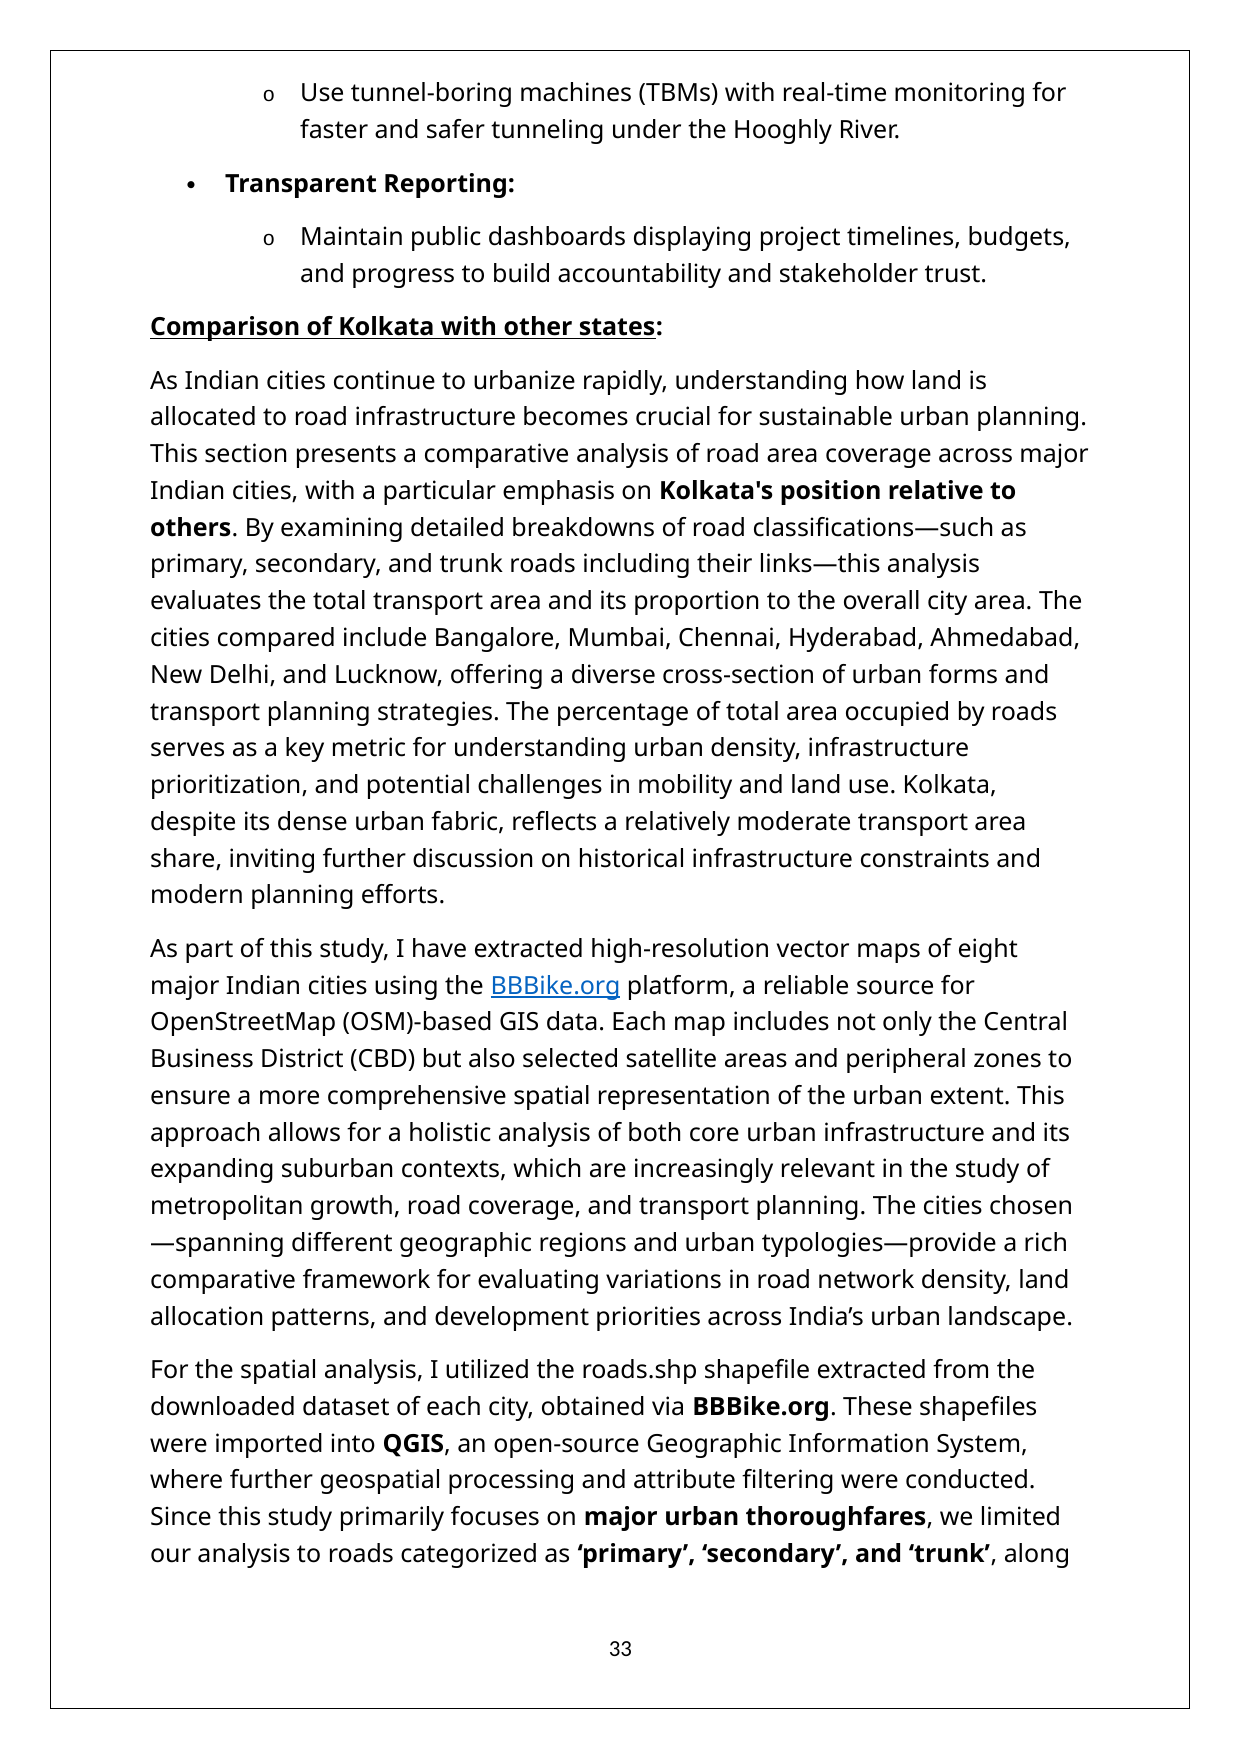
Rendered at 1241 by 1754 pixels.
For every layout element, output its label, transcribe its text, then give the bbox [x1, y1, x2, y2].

list Maintain public dashboards displaying project timelines, budgets, and progress to build accountability and stakeholder trust. [262, 219, 1090, 289]
text As Indian cities continue to urbanize rapidly, understanding how land is allocated to road infrastructure becomes crucial for sustainable urban planning. This section presents a comparative analysis of road area coverage across major Indian cities, with a particular emphasis on Kolkata's position relative to others. By examining detailed breakdowns of road classifications—such as primary, secondary, and trunk roads including their links—this analysis evaluates the total transport area and its proportion to the overall city area. The cities compared include Bangalore, Mumbai, Chennai, Hyderabad, Ahmedabad, New Delhi, and Lucknow, offering a diverse cross-section of urban forms and transport planning strategies. The percentage of total area occupied by roads serves as a key metric for understanding urban density, infrastructure prioritization, and potential challenges in mobility and land use. Kolkata, despite its dense urban fabric, reflects a relatively moderate transport area share, inviting further discussion on historical infrastructure constraints and modern planning efforts. [150, 362, 1090, 911]
list Transparent Reporting: [187, 165, 1090, 199]
text Comparison of Kolkata with other states: [150, 309, 1090, 343]
text As part of this study, I have extracted high-resolution vector maps of eight major Indian cities using the BBBike.org platform, a reliable source for OpenStreetMap (OSM)-based GIS data. Each map includes not only the Central Business District (CBD) but also selected satellite areas and peripheral zones to ensure a more comprehensive spatial representation of the urban extent. This approach allows for a holistic analysis of both core urban infrastructure and its expanding suburban contexts, which are increasingly relevant in the study of metropolitan growth, road coverage, and transport planning. The cities chosen—spanning different geographic regions and urban typologies—provide a rich comparative framework for evaluating variations in road network density, land allocation patterns, and development priorities across India’s urban landscape. [150, 931, 1090, 1332]
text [150, 1352, 1090, 1569]
list Use tunnel-boring machines (TBMs) with real-time monitoring for faster and safer tunneling under the Hooghly River. [262, 75, 1090, 146]
